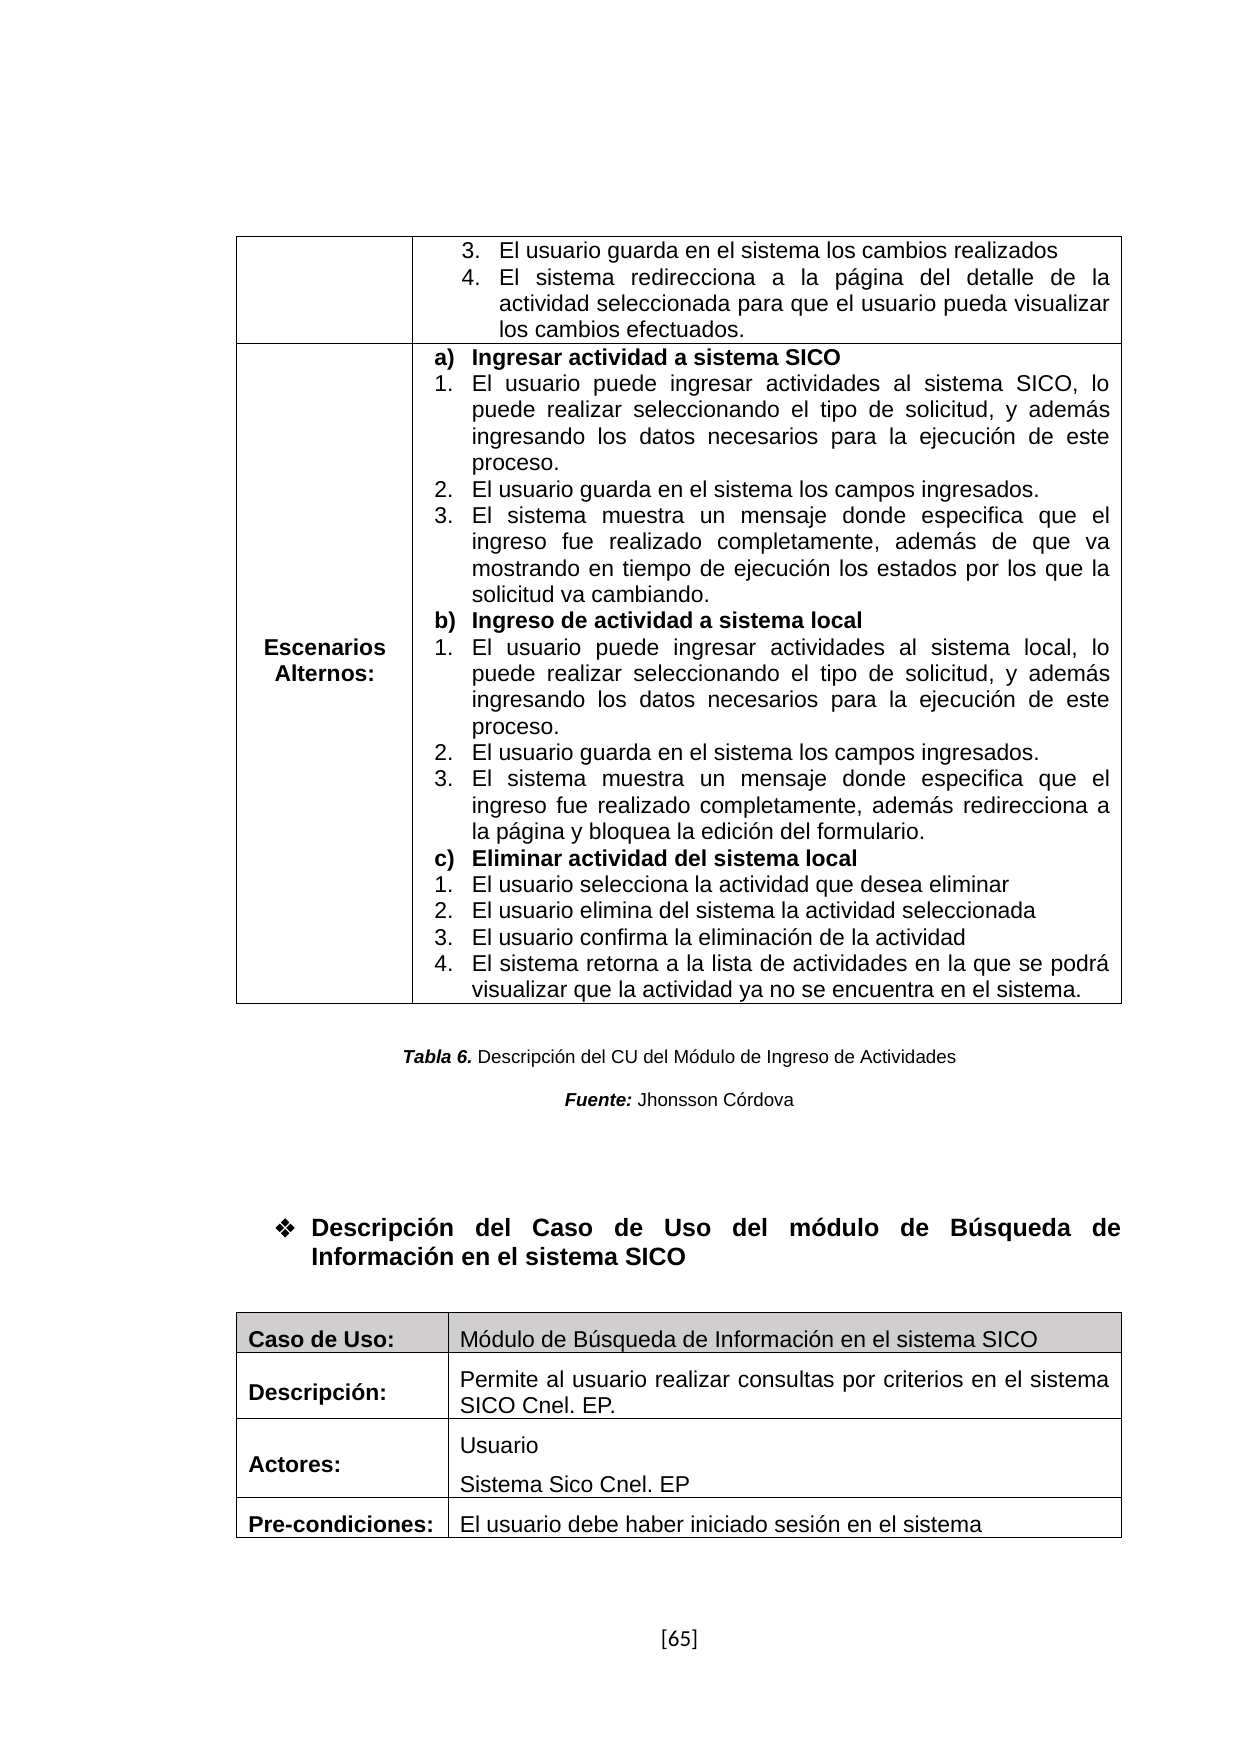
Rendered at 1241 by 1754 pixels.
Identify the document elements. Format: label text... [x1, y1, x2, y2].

table_cell Pre-condiciones: [237, 1498, 448, 1537]
table_cell Permite al usuario realizar consultas por criterios en el sistema SICO Cnel. EP. [449, 1353, 1121, 1418]
table_cell Escenarios Alternos: [237, 344, 412, 1003]
table_cell Descripción: [237, 1353, 448, 1418]
table_header Caso de Uso: [237, 1313, 448, 1352]
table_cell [413, 237, 1121, 343]
list Descripción del Caso de Uso del módulo de Búsqueda de Información en el sistema SICO [274, 1213, 1122, 1271]
table_cell Actores: [237, 1419, 448, 1497]
table_cell El usuario debe haber iniciado sesión en el sistema [449, 1498, 1121, 1537]
text Fuente: Jhonsson Córdova [236, 1088, 1122, 1110]
table_cell Ingresar actividad a sistema SICO El usuario puede ingresar actividades al sistema SICO, lo puede realizar seleccionando el tipo de solicitud, y además ingresando los datos necesarios para la ejecución de este proceso. El usuario guarda en el sistema los campos ingresados. El sistema muestra un mensaje donde especifica que el ingreso fue realizado completamente, además de que va mostrando en tiempo de ejecución los estados por los que la solicitud va cambiando. Ingreso de actividad a sistema local El usuario puede ingresar actividades al sistema local, lo puede realizar seleccionando el tipo de solicitud, y además ingresando los datos necesarios para la ejecución de este proceso. El usuario guarda en el sistema los campos ingresados. El sistema muestra un mensaje donde especifica que el ingreso fue realizado completamente, además redirecciona a la página y bloquea la edición del formulario. Eliminar actividad del sistema local El usuario selecciona la actividad que desea eliminar El usuario elimina del sistema la actividad seleccionada El usuario confirma la eliminación de la actividad El sistema retorna a la lista de actividades en la que se podrá visualizar que la actividad ya no se encuentra en el sistema. [413, 344, 1121, 1003]
text Tabla 6. Descripción del CU del Módulo de Ingreso de Actividades [236, 1046, 1122, 1068]
table_header Módulo de Búsqueda de Información en el sistema SICO [449, 1313, 1121, 1352]
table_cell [237, 237, 412, 343]
table_cell Usuario Sistema Sico Cnel. EP [449, 1419, 1121, 1497]
